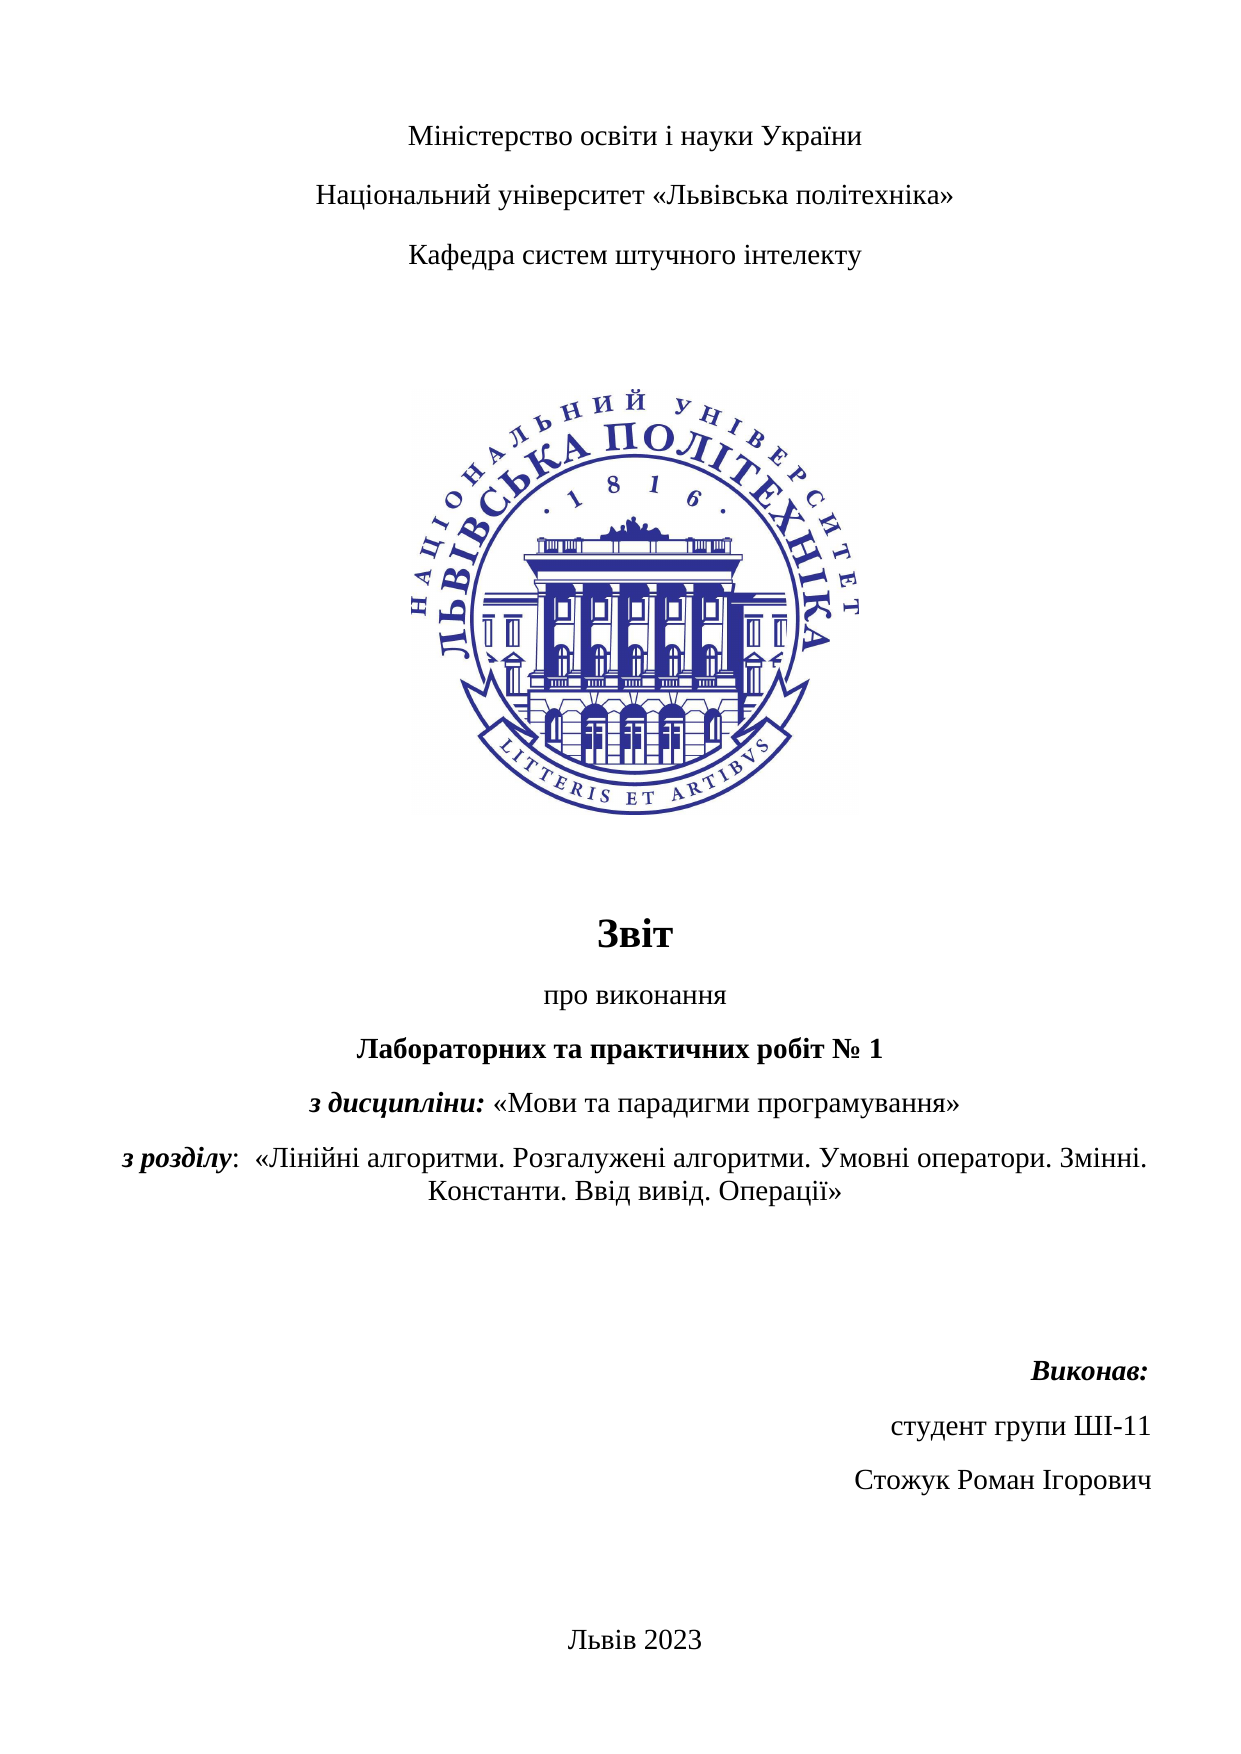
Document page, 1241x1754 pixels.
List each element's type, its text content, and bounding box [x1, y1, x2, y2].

text студент групи ШІ-11 [118, 1408, 1152, 1441]
picture [411, 389, 859, 815]
text Лабораторних та практичних робіт № 1 [118, 1031, 1152, 1065]
text з розділу: «Лінійні алгоритми. Розгалужені алгоритми. Умовні оператори. Змінні. Константи. Ввід вивід. Операції» [118, 1140, 1152, 1207]
text Стожук Роман Ігорович [118, 1462, 1152, 1496]
text з дисципліни: «Мови та парадигми програмування» [118, 1086, 1152, 1119]
text Міністерство освіти і науки України [118, 118, 1152, 152]
text Звіт [118, 908, 1152, 956]
text про виконання [118, 977, 1152, 1010]
text Кафедра систем штучного інтелекту [118, 237, 1152, 270]
text Національний університет «Львівська політехніка» [118, 177, 1152, 211]
text Виконав: [118, 1353, 1152, 1387]
